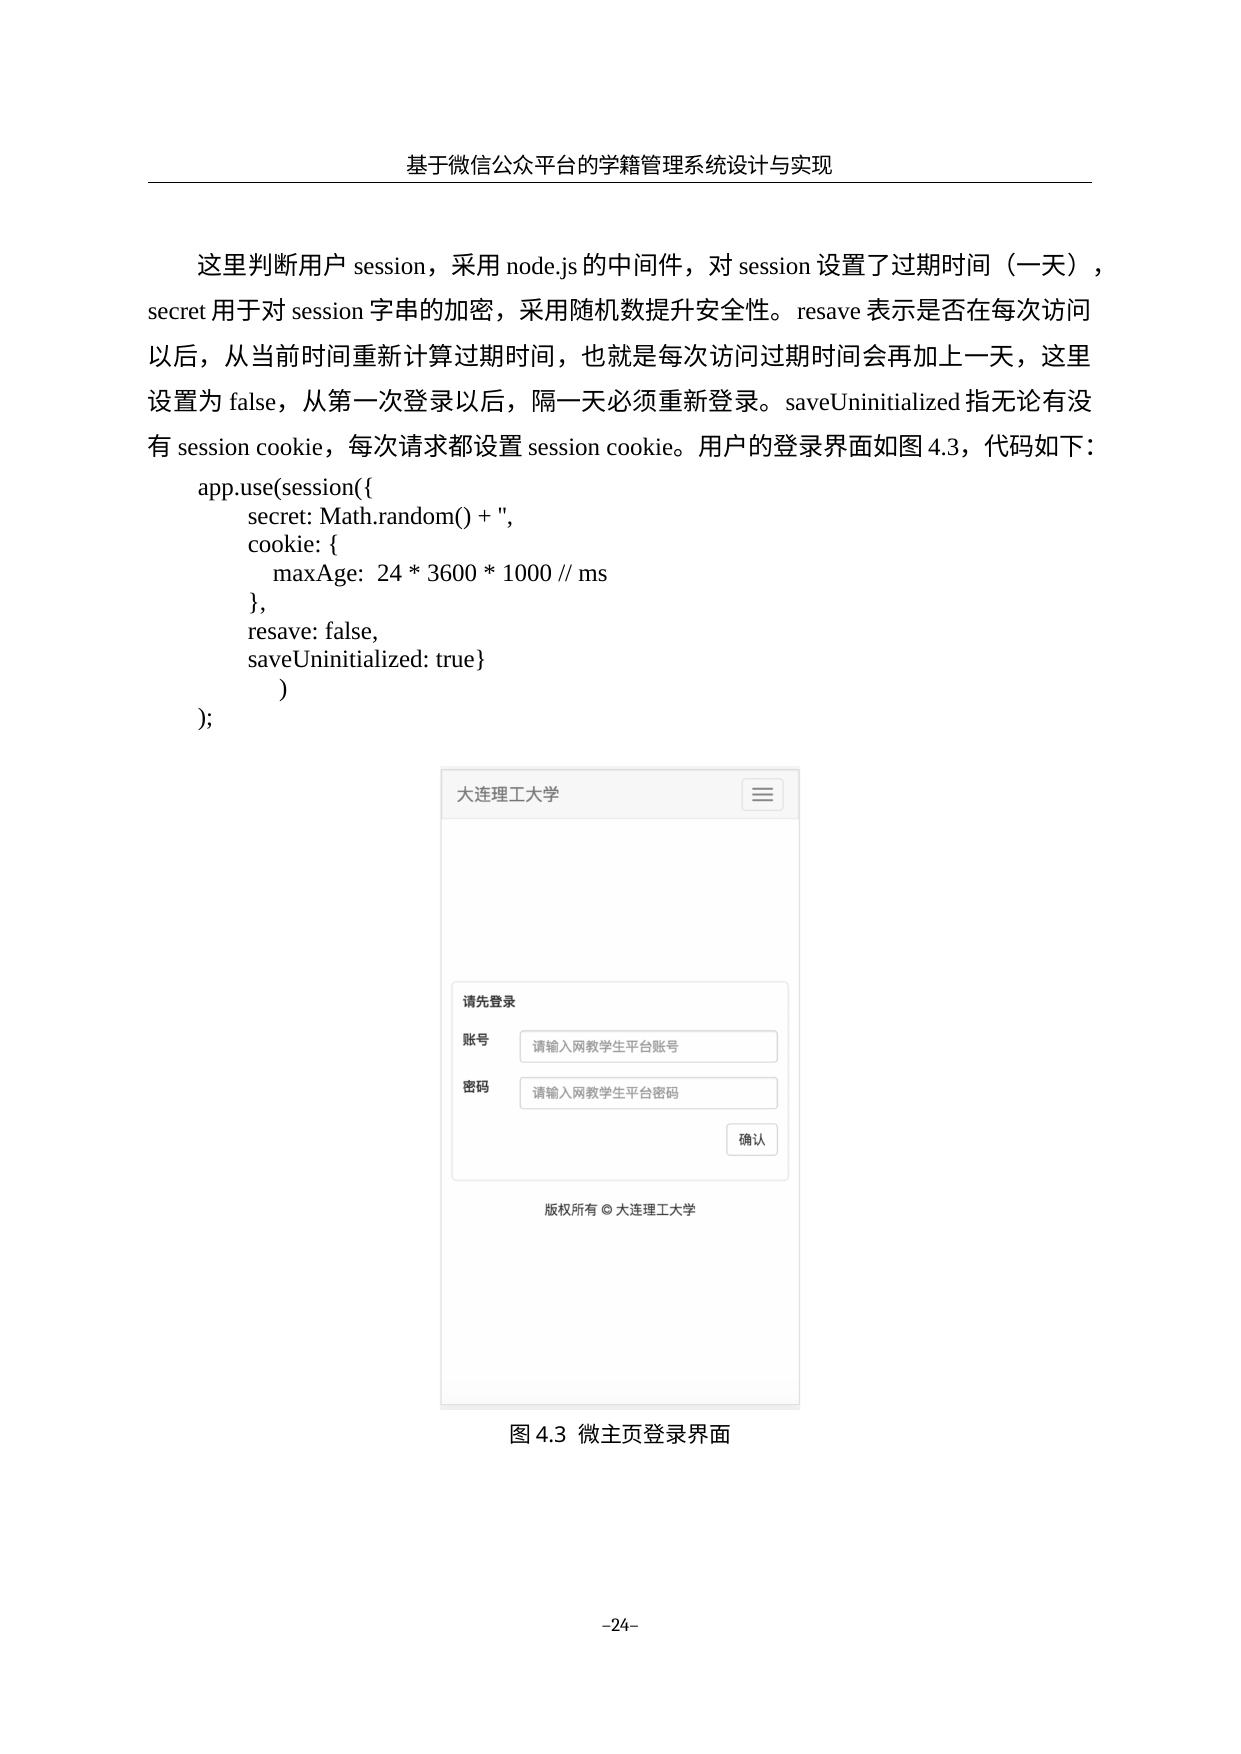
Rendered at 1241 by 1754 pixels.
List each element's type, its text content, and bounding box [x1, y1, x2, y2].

picture [439, 766, 801, 1410]
text maxAge: 24 * 3600 * 1000 // ms [148, 558, 1092, 587]
text app.use(session({ [148, 472, 1092, 501]
text saveUninitialized: true} [148, 644, 1092, 673]
text cookie: { [148, 529, 1092, 558]
text 图4.3 微主页登录界面 [148, 1417, 1092, 1449]
text resave: false, [148, 616, 1092, 644]
text ); [148, 702, 1092, 731]
text ) [229, 673, 1092, 702]
text secret: Math.random() + '', [148, 501, 1092, 529]
text 这里判断用户session，采用node.js的中间件，对session设置了过期时间（一天），secret用于对session字串的加密，采用随机数提升安全性。resave表示是否在每次访问以后，从当前时间重新计算过期时间，也就是每次访问过期时间会再加上一天，这里设置为false，从第一次登录以后，隔一天必须重新登录。saveUninitialized指无论有没有session cookie，每次请求都设置session cookie。用户的登录界面如图4.3，代码如下： [148, 246, 1092, 463]
text }, [148, 587, 1092, 616]
